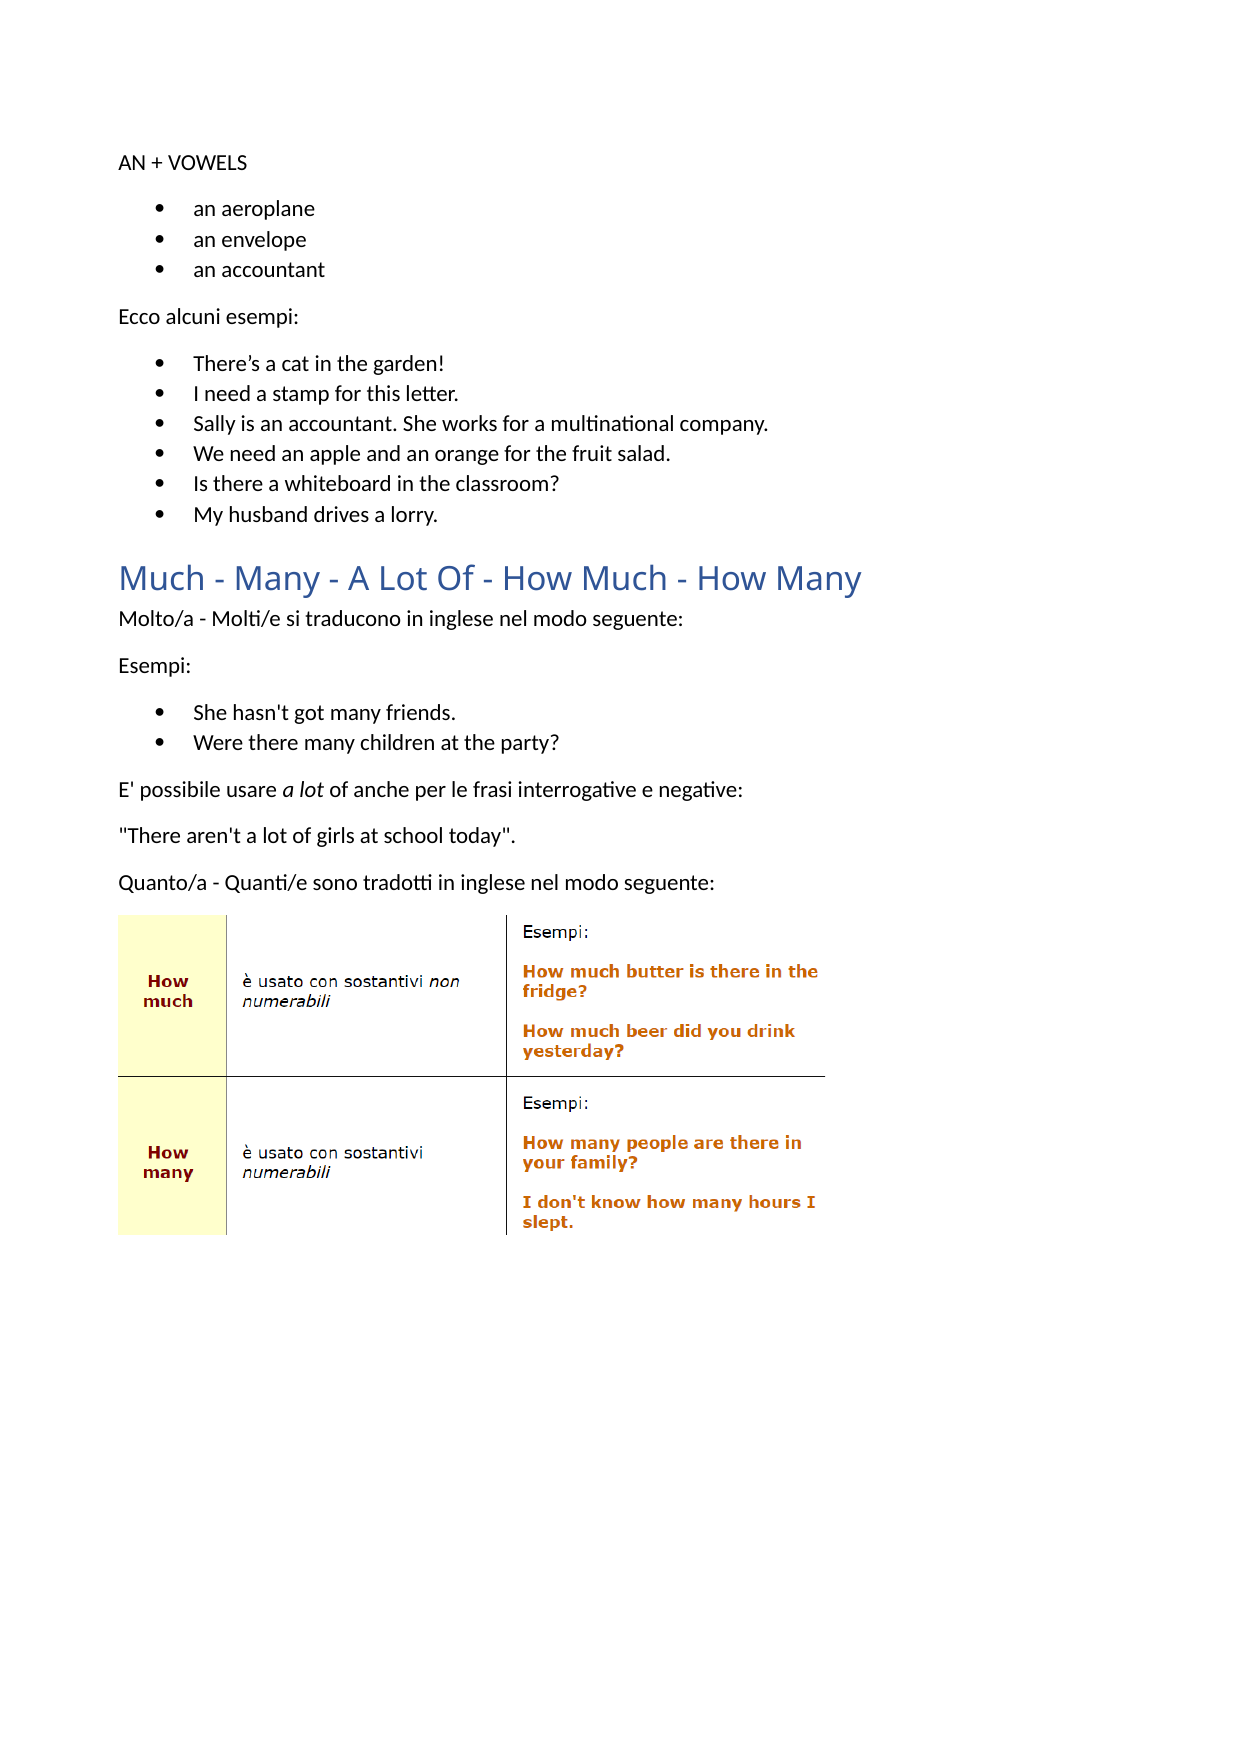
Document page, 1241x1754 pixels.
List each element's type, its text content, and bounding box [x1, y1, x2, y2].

text "There aren't a lot of girls at school today". [118, 822, 1122, 849]
text Quanto/a - Quanti/e sono tradotti in inglese nel modo seguente: [118, 868, 1122, 896]
list We need an apple and an orange for the fruit salad. [156, 439, 1122, 467]
picture [118, 915, 826, 1235]
list an aeroplane [156, 194, 1122, 222]
list Were there many children at the party? [156, 728, 1122, 756]
text E' possibile usare a lot of anche per le frasi interrogative e negative: [118, 775, 1122, 803]
text AN + VOWELS [118, 148, 1122, 176]
text Esempi: [118, 651, 1122, 679]
list I need a stamp for this letter. [156, 379, 1122, 407]
list an accountant [156, 255, 1122, 283]
list Is there a whiteboard in the classroom? [156, 469, 1122, 497]
text Ecco alcuni esempi: [118, 302, 1122, 330]
list She hasn't got many friends. [156, 698, 1122, 726]
list My husband drives a lorry. [156, 500, 1122, 528]
list Sally is an accountant. She works for a multinational company. [156, 409, 1122, 437]
subtitle Much - Many - A Lot Of - How Much - How Many [118, 555, 1122, 600]
text Molto/a - Molti/e si traducono in inglese nel modo seguente: [118, 604, 1122, 632]
list an envelope [156, 225, 1122, 253]
list There’s a cat in the garden! [156, 349, 1122, 377]
